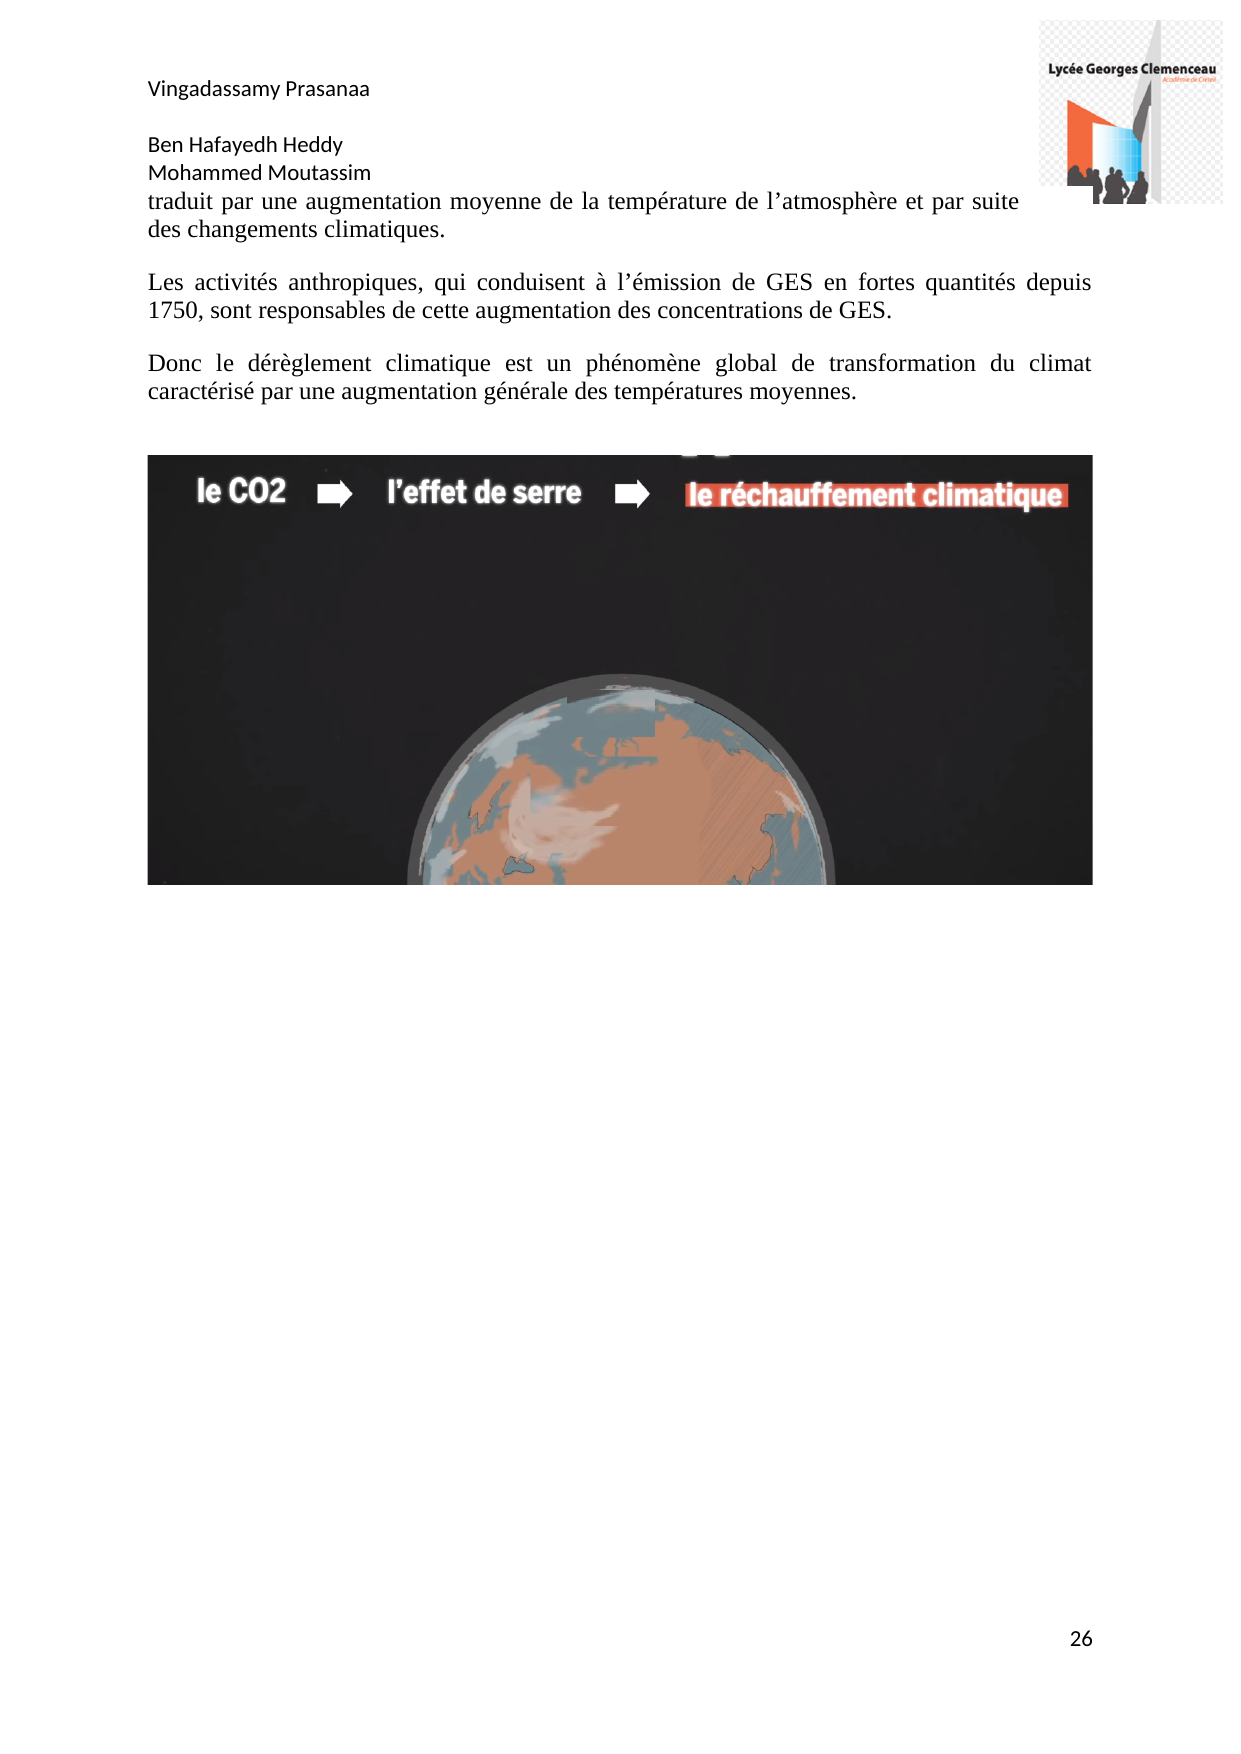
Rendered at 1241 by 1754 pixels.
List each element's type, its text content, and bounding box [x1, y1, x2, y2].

picture [1038, 20, 1223, 204]
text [148, 186, 1093, 243]
text Les activités anthropiques, qui conduisent à l’émission de GES en fortes quantités depuis 1750, sont responsables de cette augmentation des concentrations de GES. [148, 267, 1093, 324]
text Donc le dérèglement climatique est un phénomène global de transformation du climat caractérisé par une augmentation générale des températures moyennes. [148, 348, 1093, 405]
picture [147, 455, 1093, 885]
